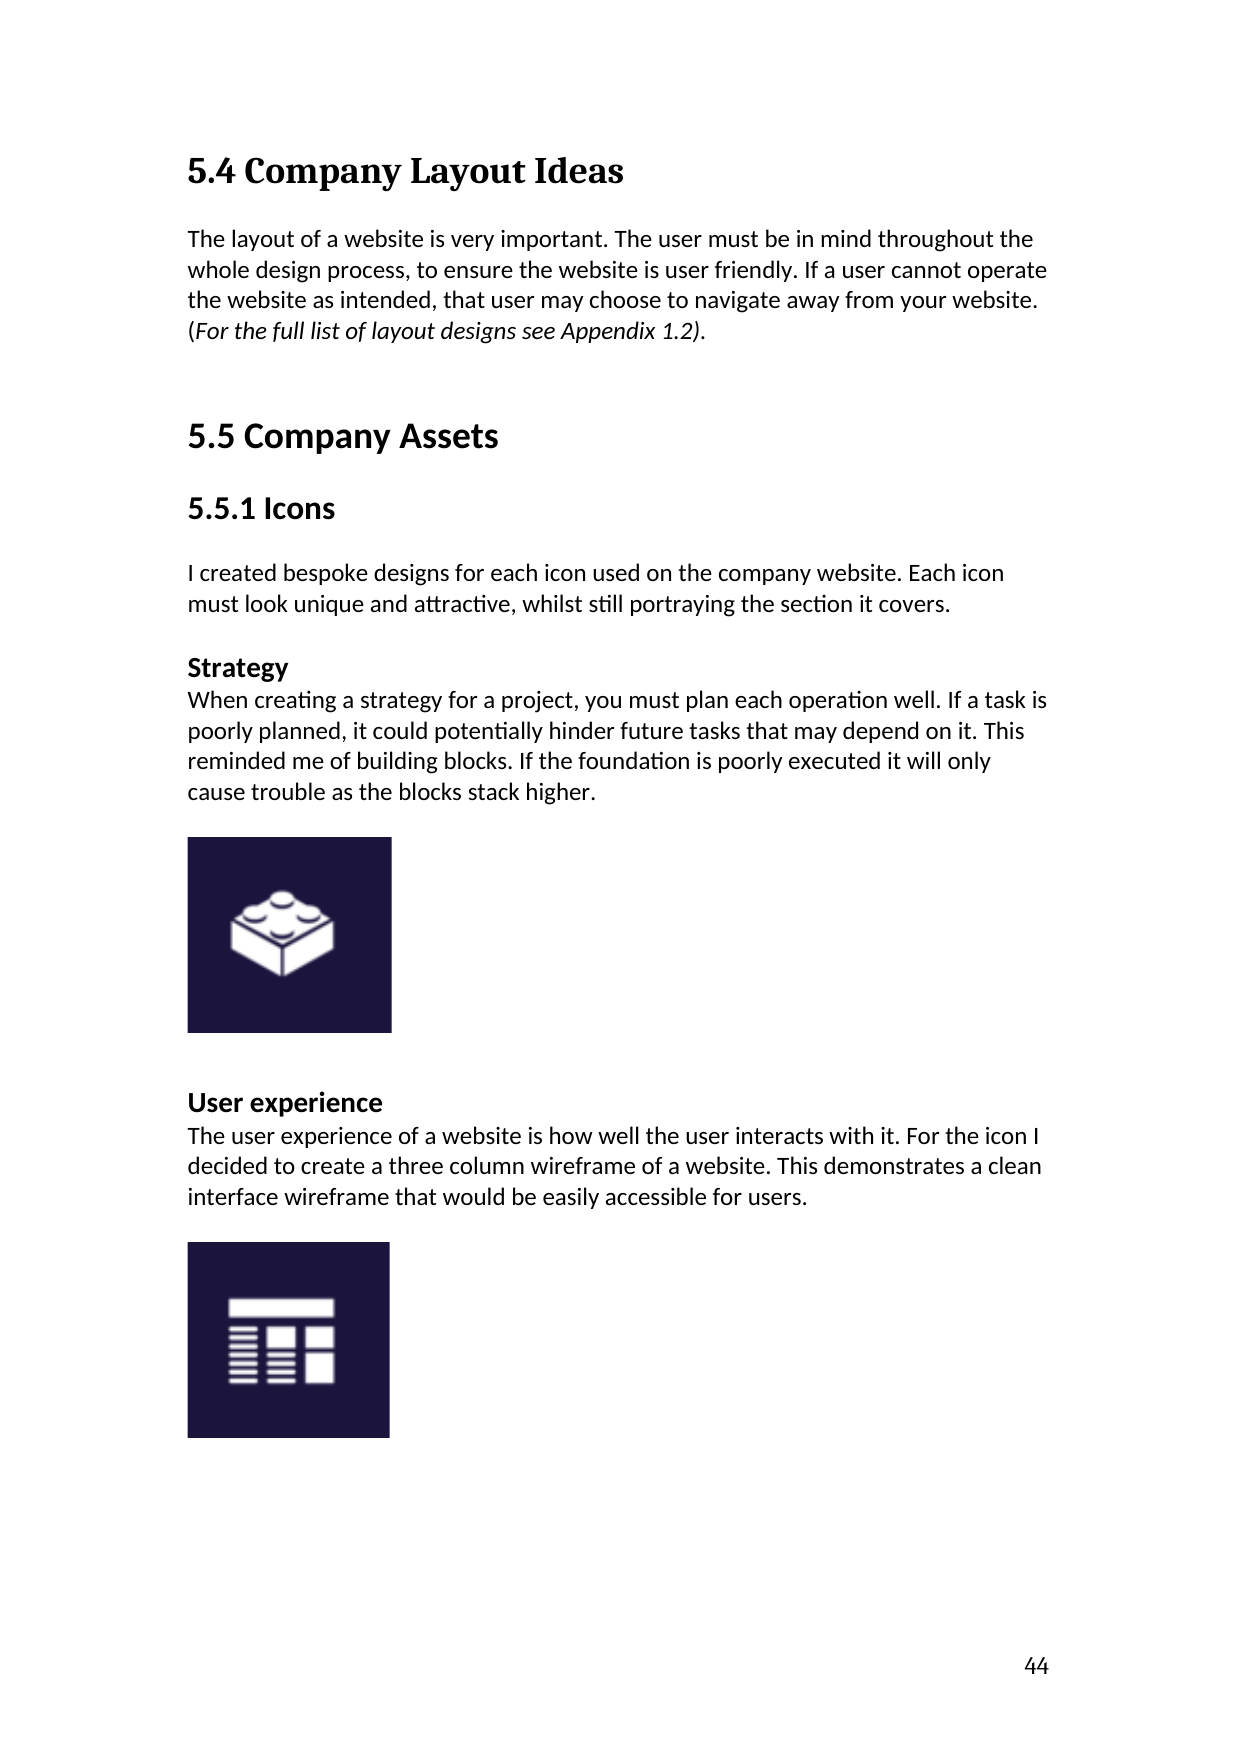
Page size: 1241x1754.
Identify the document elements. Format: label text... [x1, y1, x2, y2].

text The layout of a website is very important. The user must be in mind throughout the whole design process, to ensure the website is user friendly. If a user cannot operate the website as intended, that user may choose to navigate away from your website. (For the full list of layout designs see Appendix 1.2). [187, 224, 1049, 346]
text When creating a strategy for a project, you must plan each operation well. If a task is poorly planned, it could potentially hinder future tasks that may depend on it. This reminded me of building blocks. If the foundation is poorly executed it will only cause trouble as the blocks stack higher. [187, 684, 1049, 807]
text The user experience of a website is how well the user interacts with it. For the icon I decided to create a three column wireframe of a website. This demonstrates a clean interface wireframe that would be easily accessible for users. [187, 1120, 1049, 1211]
subtitle User experience [187, 1084, 1049, 1120]
picture [187, 1242, 390, 1438]
subtitle 5.5.1 Icons [187, 487, 1049, 528]
subtitle 5.4 Company Layout Ideas [187, 150, 1049, 193]
text I created bespoke designs for each icon used on the company website. Each icon must look unique and attractive, whilst still portraying the section it covers. Strategy [187, 557, 1049, 684]
subtitle 5.5 Company Assets [187, 412, 1049, 458]
picture [187, 837, 392, 1033]
